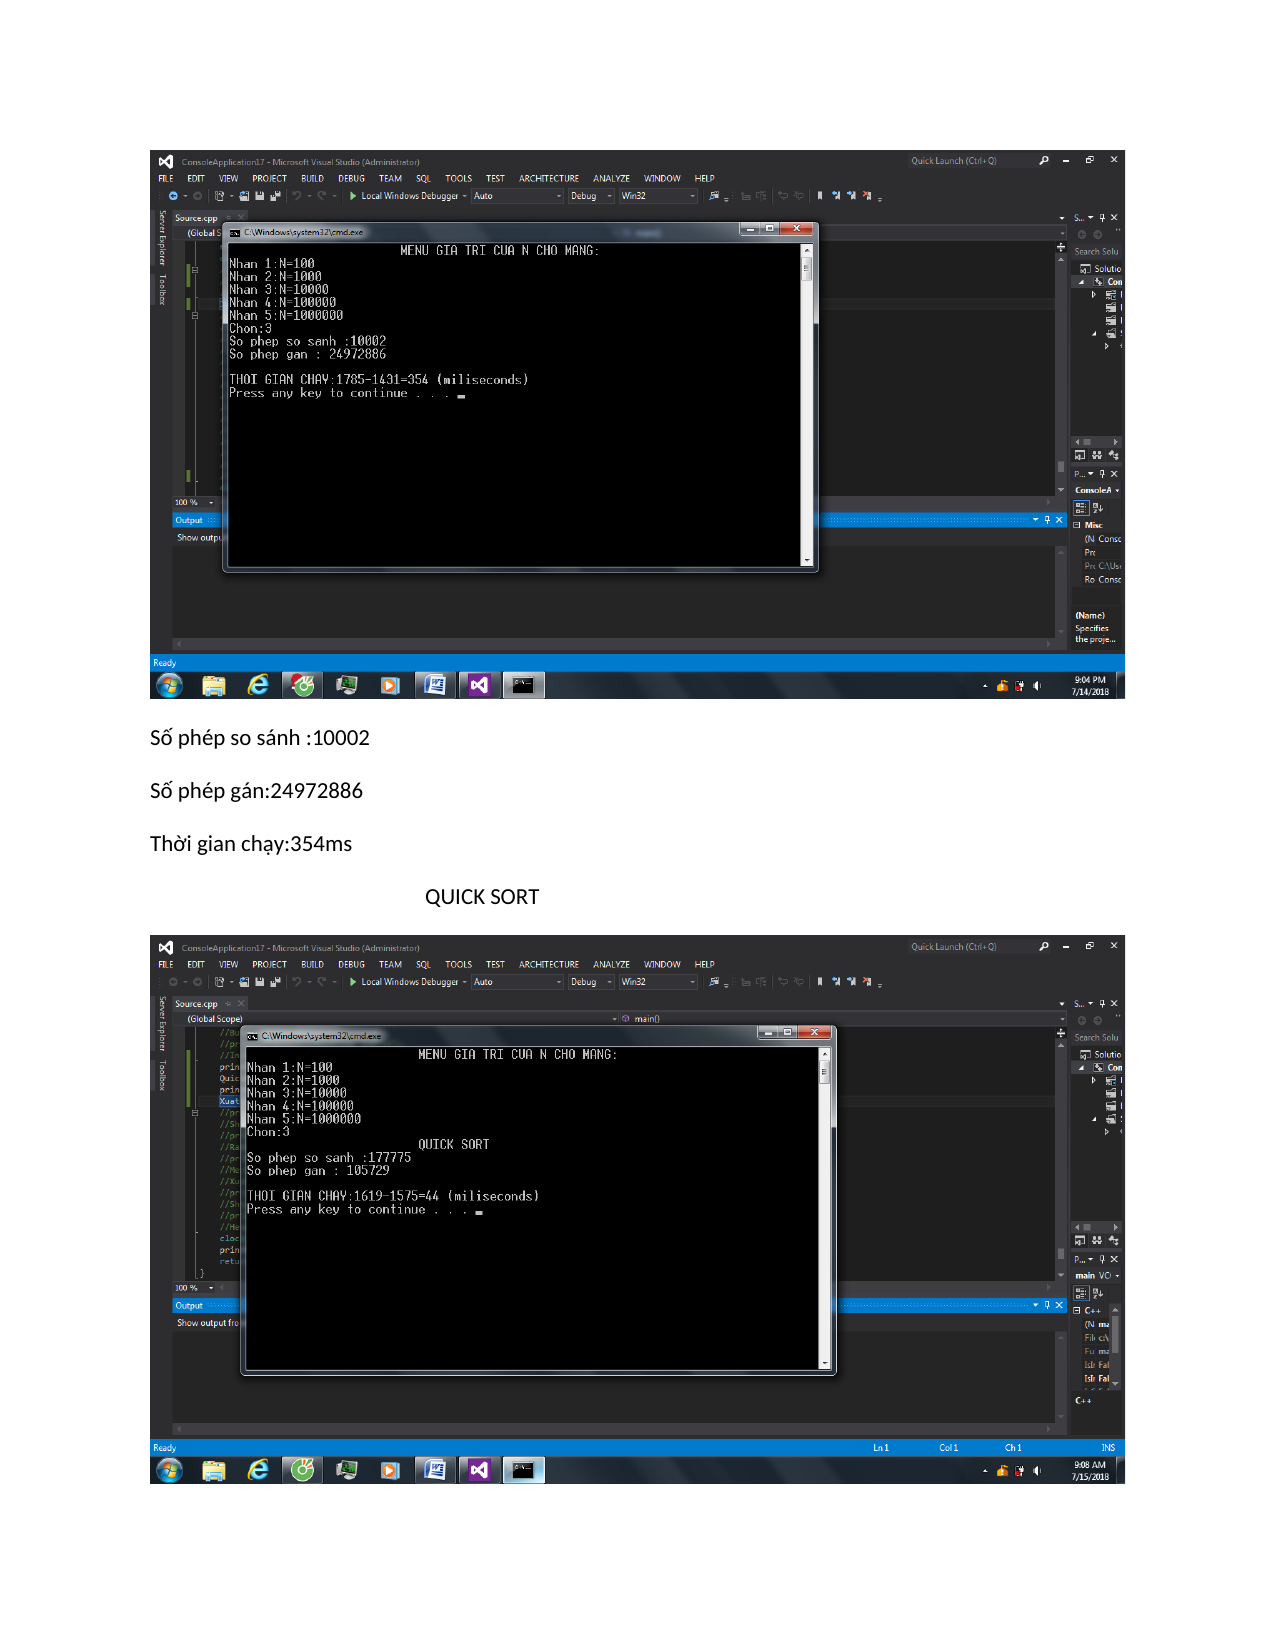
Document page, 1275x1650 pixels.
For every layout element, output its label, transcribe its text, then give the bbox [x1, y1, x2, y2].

picture [150, 150, 1125, 699]
picture [150, 935, 1125, 1484]
text QUICK SORT [150, 882, 1125, 910]
text Thời gian chạy:354ms [150, 829, 1125, 857]
text Số phép so sánh :10002 [150, 723, 1125, 751]
text Số phép gán:24972886 [150, 776, 1125, 804]
